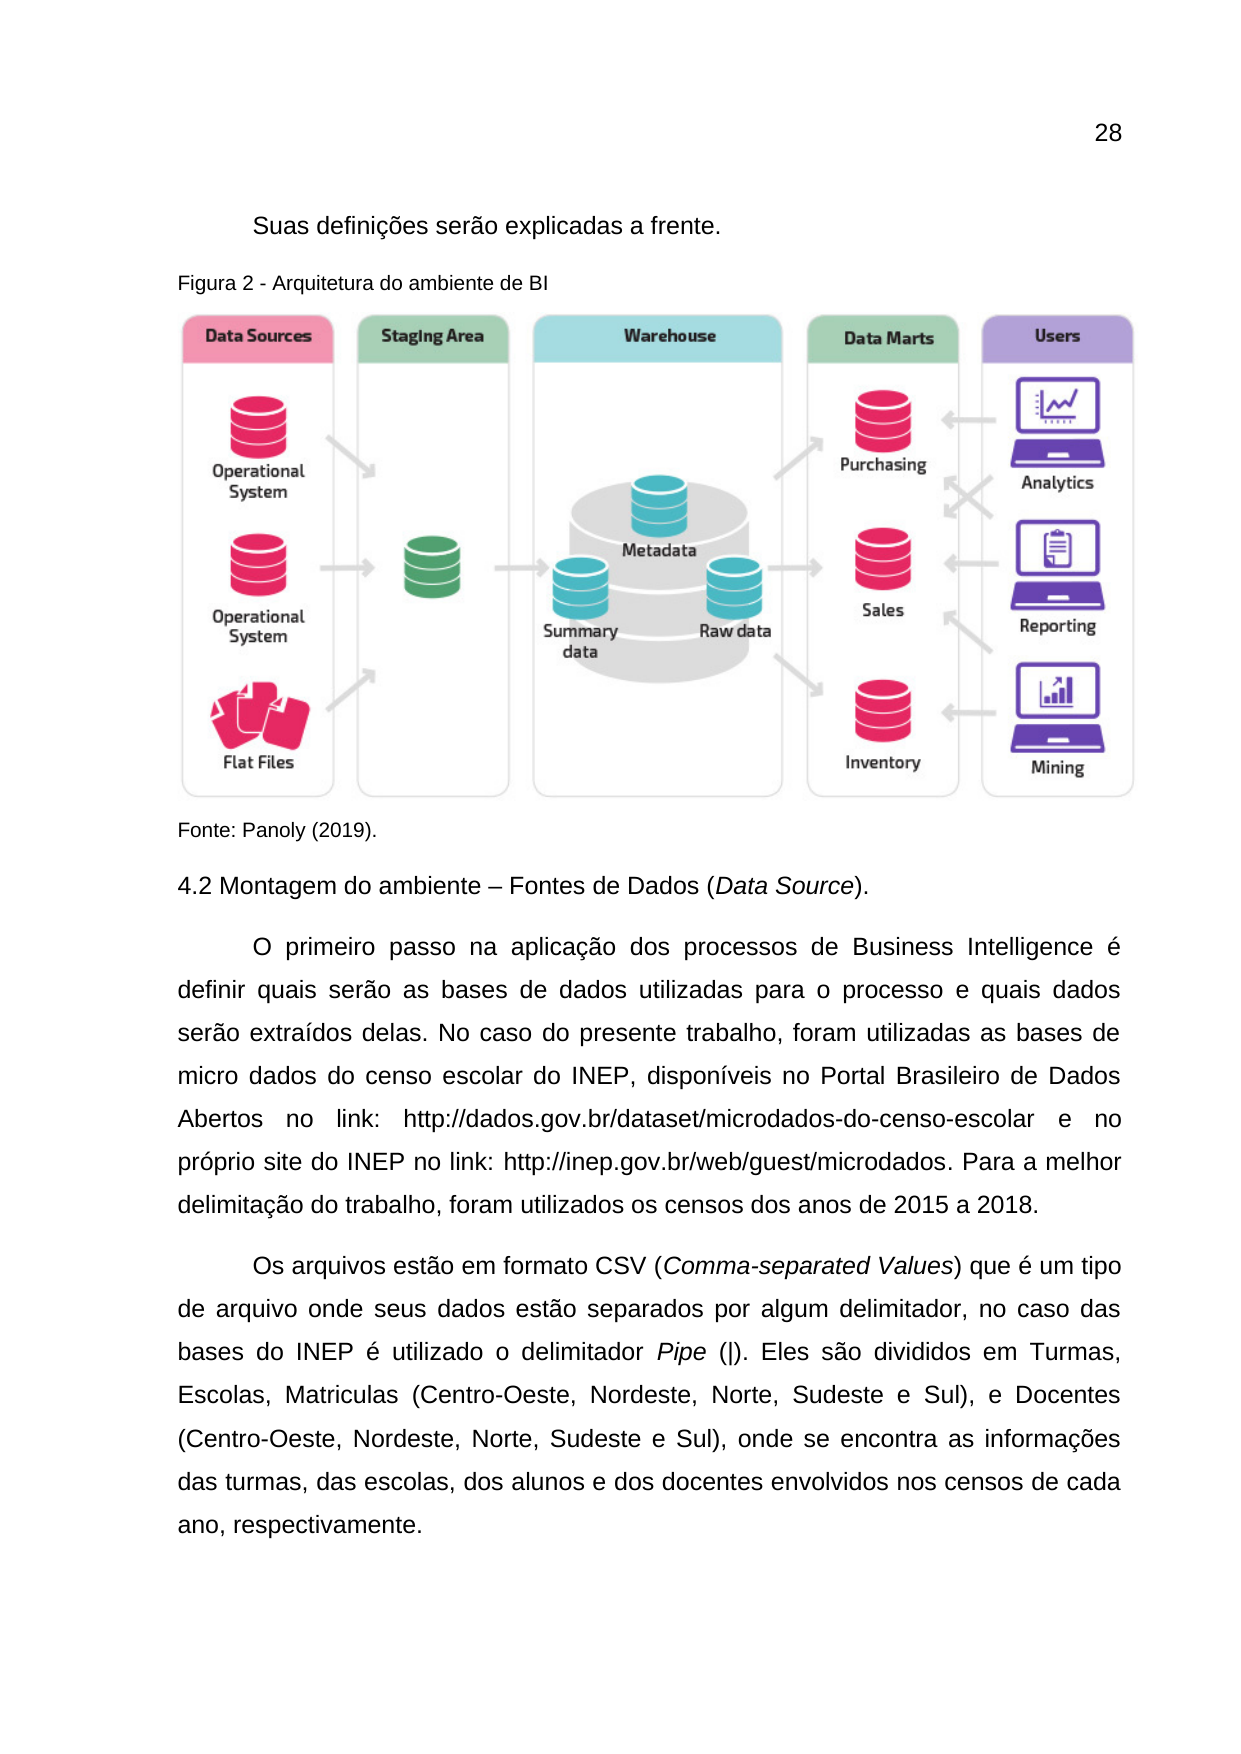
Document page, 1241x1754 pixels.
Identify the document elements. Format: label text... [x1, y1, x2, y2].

text Os arquivos estão em formato CSV (Comma-separated Values) que é um tipo de arquivo onde seus dados estão separados por algum delimitador, no caso das bases do INEP é utilizado o delimitador Pipe (|). Eles são divididos em Turmas, Escolas, Matriculas (Centro-Oeste, Nordeste, Norte, Sudeste e Sul), e Docentes (Centro-Oeste, Nordeste, Norte, Sudeste e Sul), onde se encontra as informações das turmas, das escolas, dos alunos e dos docentes envolvidos nos censos de cada ano, respectivamente. [177, 1251, 1122, 1539]
text O primeiro passo na aplicação dos processos de Business Intelligence é definir quais serão as bases de dados utilizadas para o processo e quais dados serão extraídos delas. No caso do presente trabalho, foram utilizadas as bases de micro dados do censo escolar do INEP, disponíveis no Portal Brasileiro de Dados Abertos no link: http://dados.gov.br/dataset/microdados-do-censo-escolar e no próprio site do INEP no link: http://inep.gov.br/web/guest/microdados. Para a melhor delimitação do trabalho, foram utilizados os censos dos anos de 2015 a 2018. [177, 932, 1122, 1219]
picture [177, 312, 1139, 801]
text Suas definições serão explicadas a frente. [177, 211, 1122, 239]
subtitle 4.2 Montagem do ambiente – Fontes de Dados (Data Source). [177, 871, 1122, 900]
text Fonte: Panoly (2019). [177, 818, 1122, 842]
